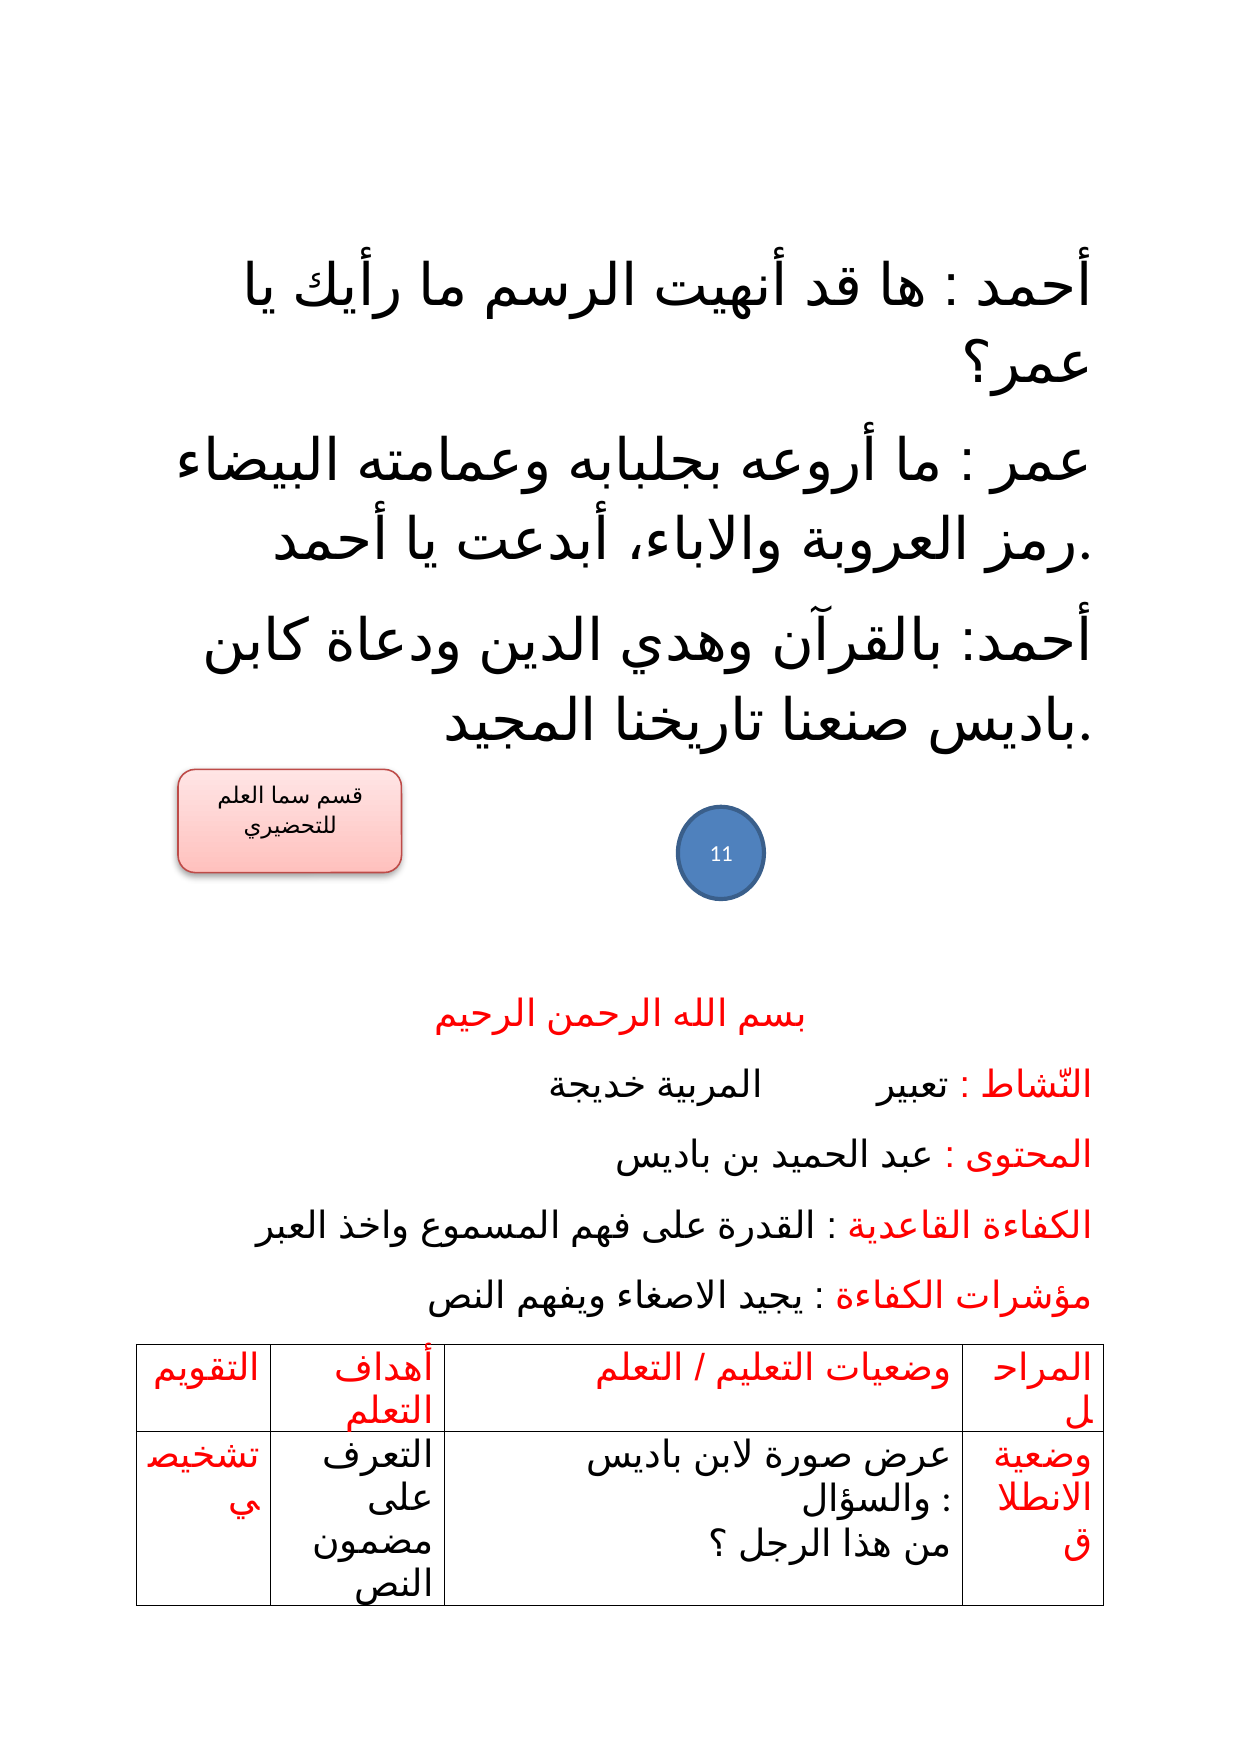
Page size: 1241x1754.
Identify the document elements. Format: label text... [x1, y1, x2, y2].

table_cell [271, 1432, 444, 1604]
text المحتوى : عبد الحميد بن باديس [148, 1132, 1093, 1176]
text الكفاءة القاعدية : القدرة على فهم المسموع واخذ العبر [148, 1203, 1093, 1246]
text عمر : ما أروعه بجلبابه وعمامته البيضاء رمز العروبة والاباء، أبدعت يا أحمد. [148, 425, 1093, 574]
text النّشاط : تعبير المربية خديجة [148, 1062, 1093, 1105]
table_header المراحل [963, 1345, 1103, 1431]
table_cell وضعية الانطلاق [963, 1432, 1103, 1604]
table_cell تشخيصي [137, 1432, 270, 1604]
text أحمد: بالقرآن وهدي الدين ودعاة كابن باديس صنعنا تاريخنا المجيد. [148, 606, 1093, 755]
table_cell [445, 1432, 962, 1604]
text مؤشرات الكفاءة : يجيد الاصغاء ويفهم النص [148, 1273, 1093, 1316]
text أحمد : ها قد أنهيت الرسم ما رأيك يا عمر؟ [148, 250, 1093, 394]
table_header التقويم [137, 1345, 270, 1431]
text بسم الله الرحمن الرحيم [148, 992, 1093, 1035]
table_header أهداف التعلم [271, 1345, 444, 1431]
table_header وضعيات التعليم / التعلم [445, 1345, 962, 1431]
